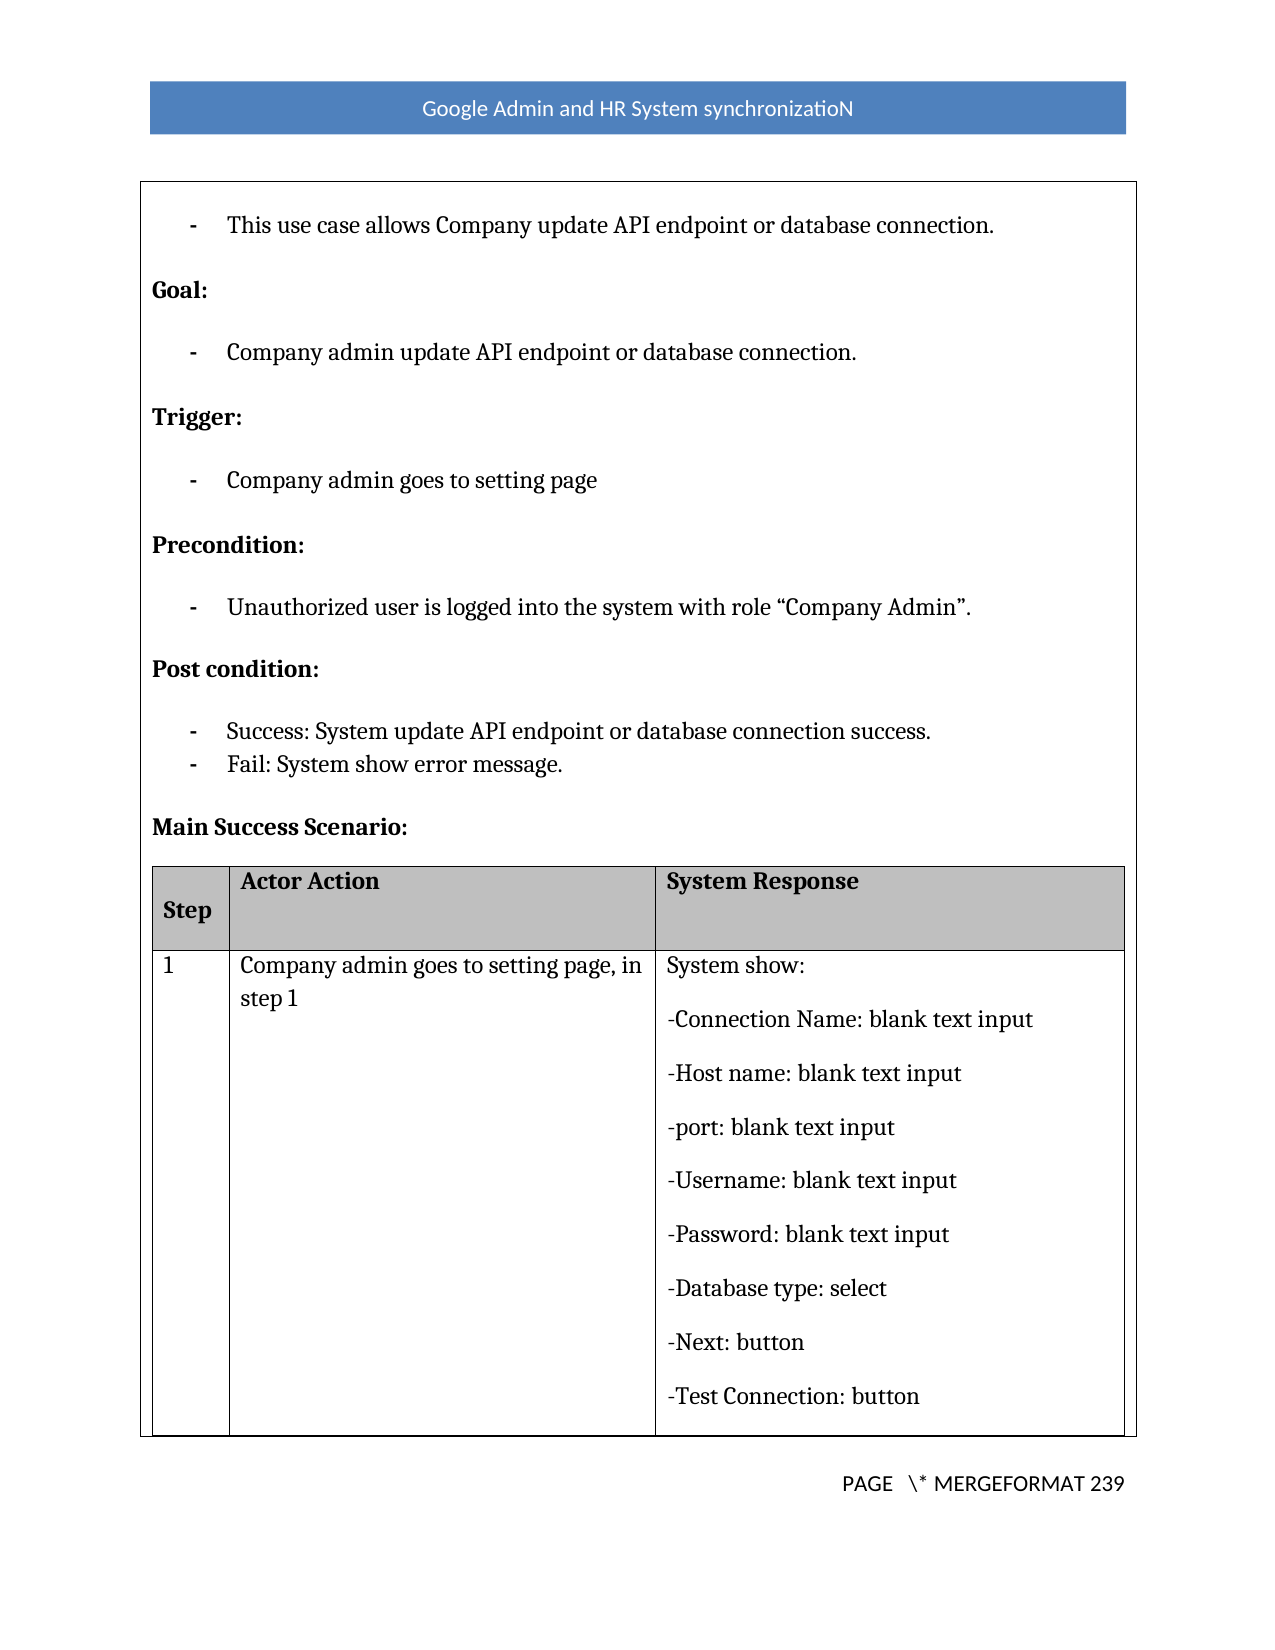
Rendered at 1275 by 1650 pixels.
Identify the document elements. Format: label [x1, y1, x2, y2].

table_cell [141, 182, 1136, 1436]
